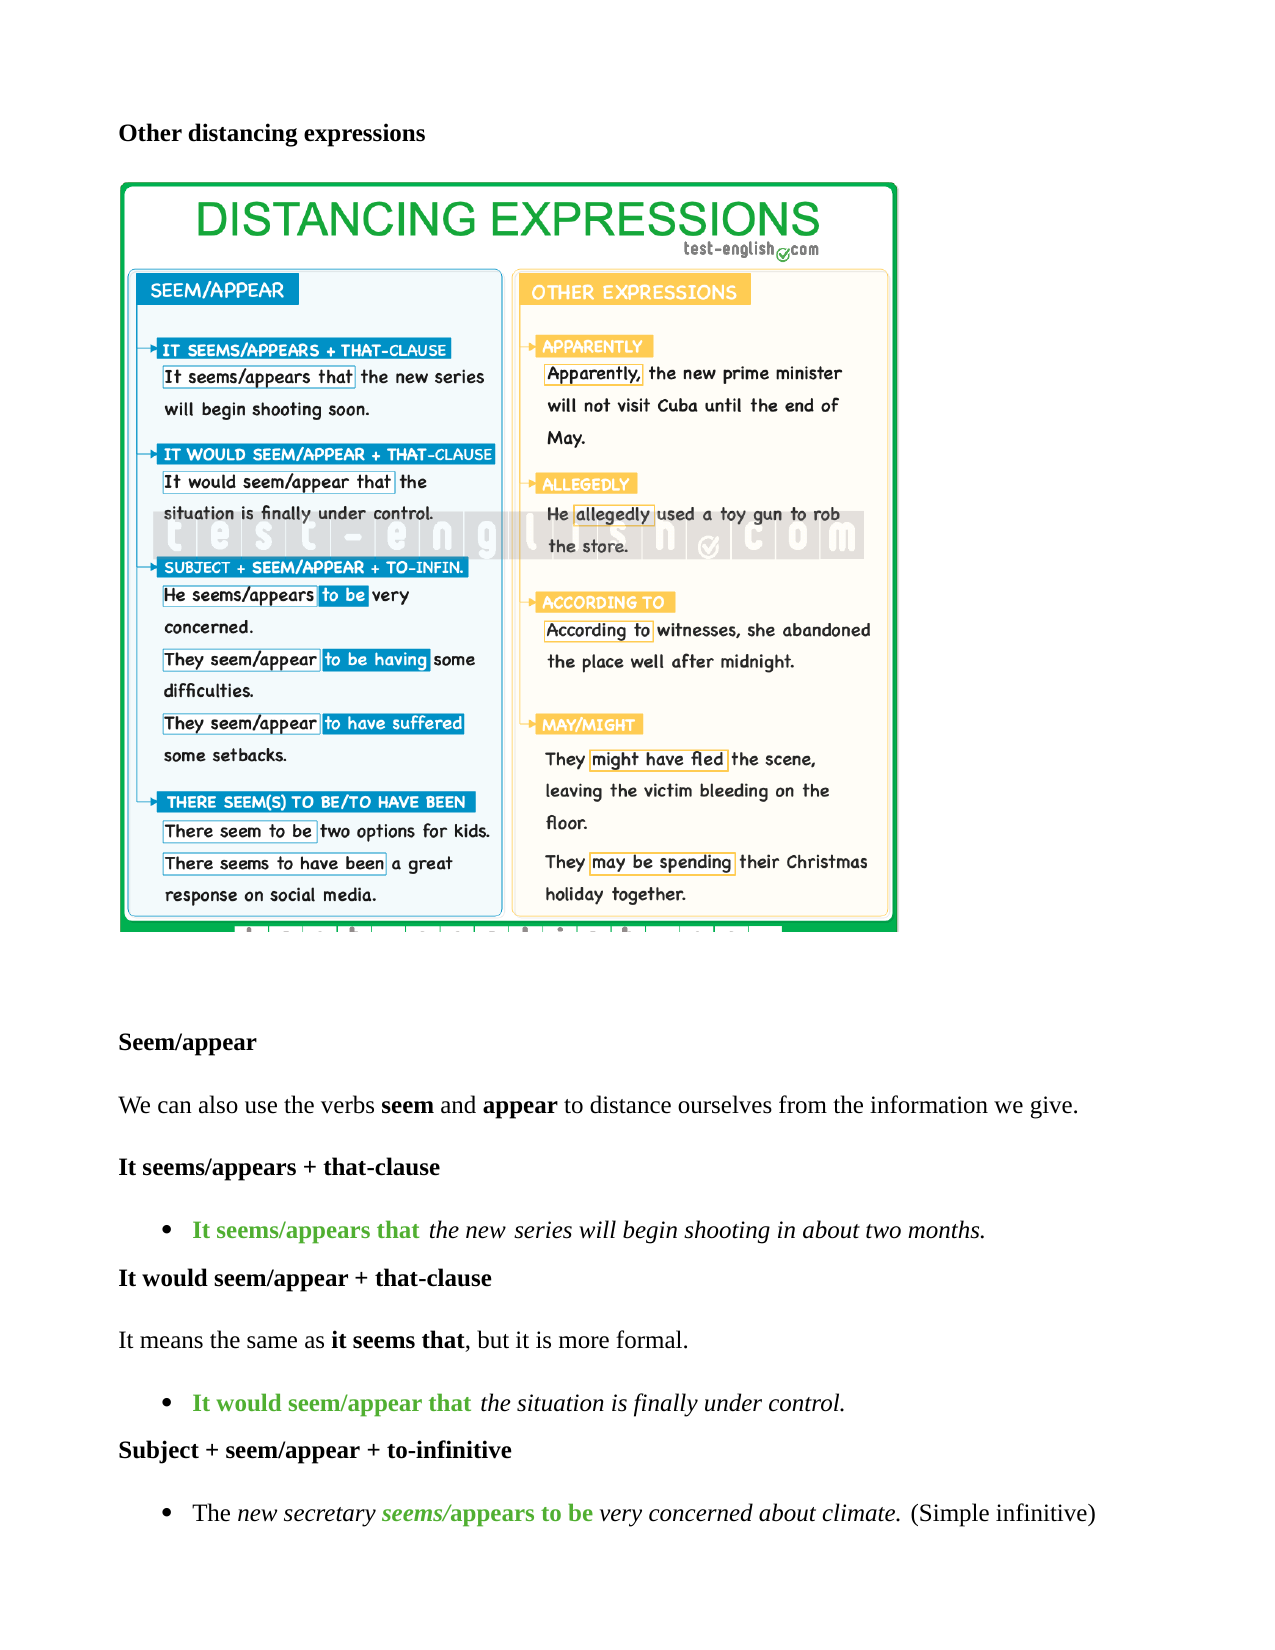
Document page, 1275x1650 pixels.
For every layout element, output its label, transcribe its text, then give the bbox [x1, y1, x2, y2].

subtitle Seem/appear [118, 1027, 1157, 1056]
subtitle It seems/appears + that-clause [118, 1152, 1157, 1181]
subtitle Other distancing expressions [118, 118, 1157, 147]
picture [118, 180, 900, 932]
list The new secretary seems/appears to be very concerned about climate. (Simple infinitive) [162, 1498, 1157, 1526]
list It seems/appears that the new series will begin shooting in about two months. [162, 1215, 1157, 1244]
subtitle It would seem/appear + that-clause [118, 1263, 1157, 1291]
subtitle Subject + seem/appear + to-infinitive [118, 1435, 1157, 1464]
text It means the same as it seems that, but it is more formal. [118, 1325, 1157, 1354]
text We can also use the verbs seem and appear to distance ourselves from the information we give. [118, 1090, 1157, 1119]
list It would seem/appear that the situation is finally under control. [162, 1388, 1157, 1416]
